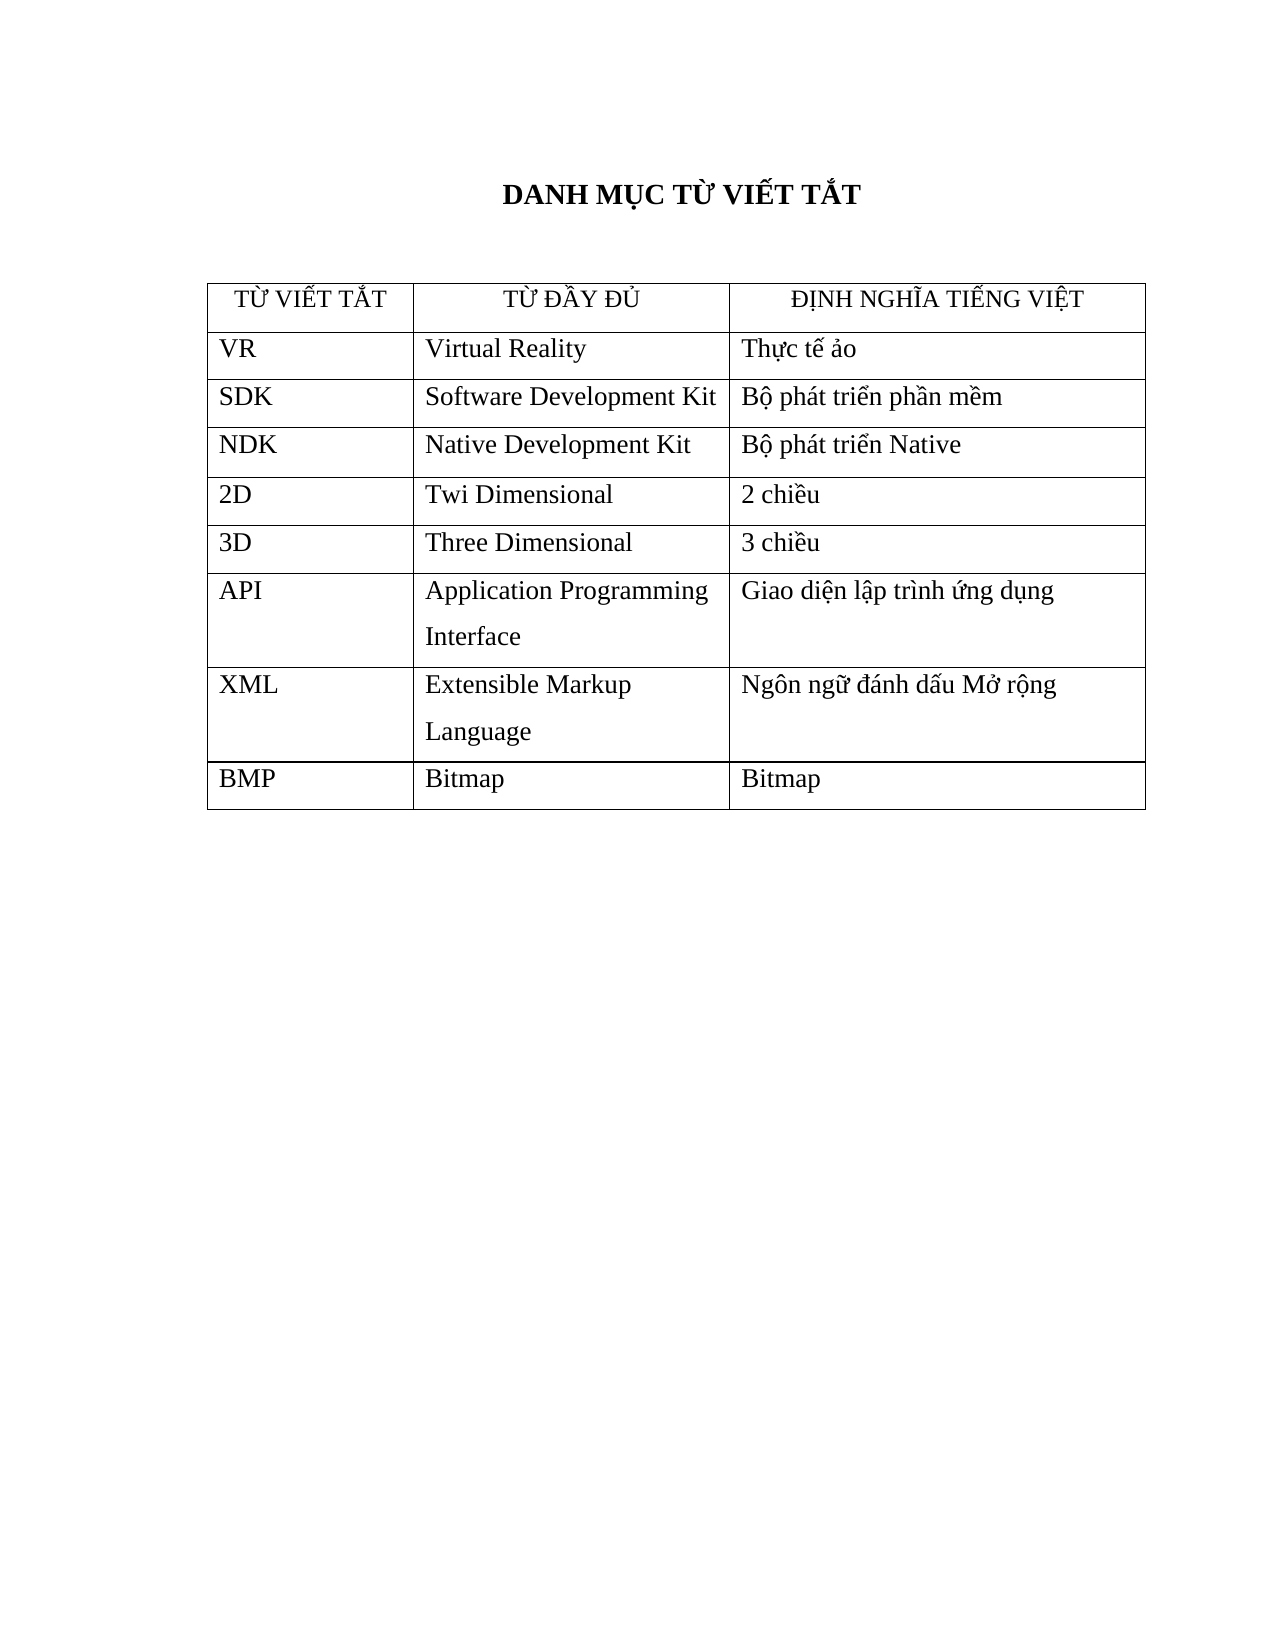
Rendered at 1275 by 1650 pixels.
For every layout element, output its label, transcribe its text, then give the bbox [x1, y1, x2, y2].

table_header TỪ ĐẦY ĐỦ [414, 284, 729, 332]
table_cell Ngôn ngữ đánh dấu Mở rộng [730, 668, 1145, 761]
table_cell Bitmap [414, 763, 729, 809]
table_cell Bitmap [730, 763, 1145, 809]
table_cell Bộ phát triển phần mềm [730, 380, 1145, 427]
table_cell Software Development Kit [414, 380, 729, 427]
table_header ĐỊNH NGHĨA TIẾNG VIỆT [730, 284, 1145, 332]
table_cell VR [208, 333, 413, 379]
table_cell 2 chiều [730, 478, 1145, 525]
table_cell Bộ phát triển Native [730, 428, 1145, 477]
table_cell Application Programming Interface [414, 574, 729, 667]
table_cell API [208, 574, 413, 667]
table_cell Giao diện lập trình ứng dụng [730, 574, 1145, 667]
table_cell SDK [208, 380, 413, 427]
table_cell NDK [208, 428, 413, 477]
table_cell Twi Dimensional [414, 478, 729, 525]
table_cell Native Development Kit [414, 428, 729, 477]
table_cell Extensible Markup Language [414, 668, 729, 761]
table_cell Virtual Reality [414, 333, 729, 379]
table_cell 3D [208, 526, 413, 573]
table_cell Three Dimensional [414, 526, 729, 573]
table_header TỪ VIẾT TẮT [208, 284, 413, 332]
table_cell XML [208, 668, 413, 761]
table_cell Thực tế ảo [730, 333, 1145, 379]
table_cell 2D [208, 478, 413, 525]
table_cell BMP [208, 763, 413, 809]
table_cell 3 chiều [730, 526, 1145, 573]
text DANH MỤC TỪ VIẾT TẮT [207, 177, 1157, 211]
